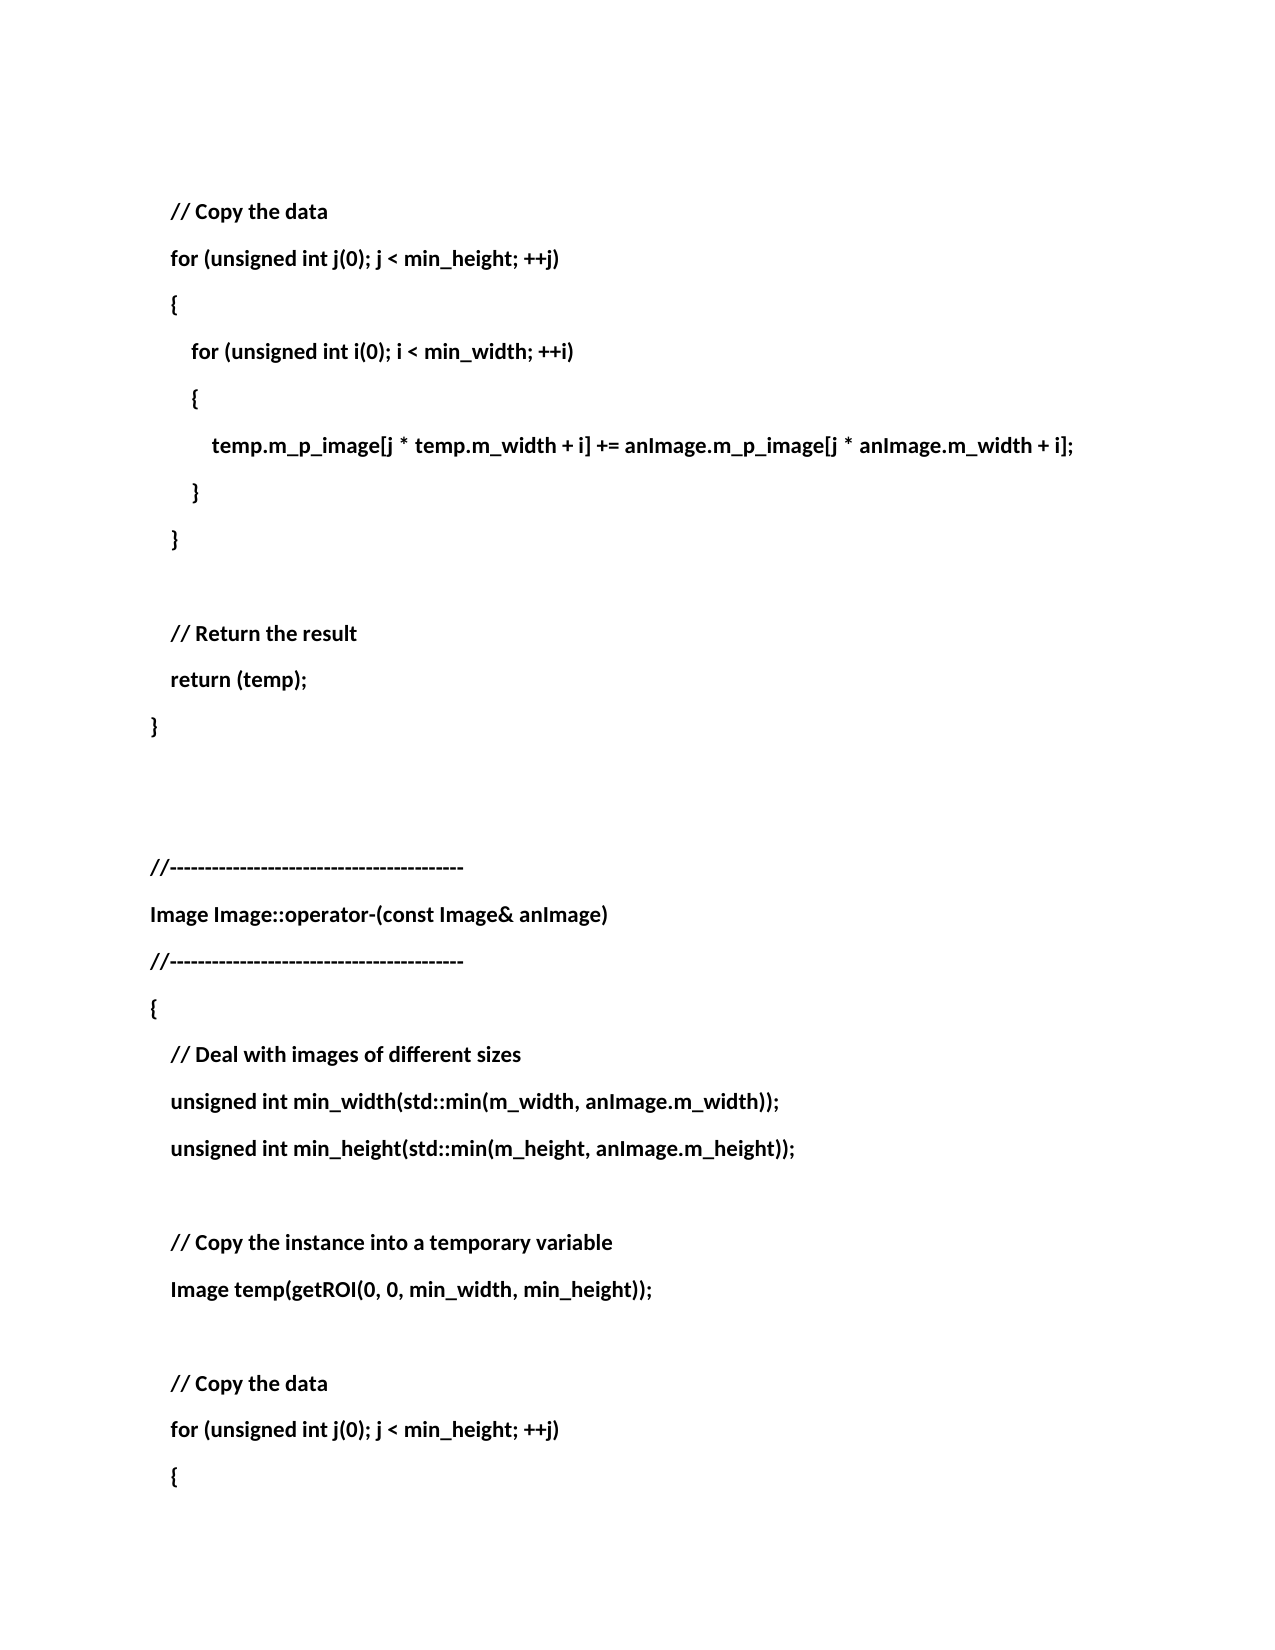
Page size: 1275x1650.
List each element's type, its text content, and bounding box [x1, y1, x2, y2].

text unsigned int min_height(std::min(m_height, anImage.m_height)); [150, 1134, 1125, 1162]
text temp.m_p_image[j * temp.m_width + i] += anImage.m_p_image[j * anImage.m_width + i]; [150, 431, 1125, 459]
text for (unsigned int j(0); j < min_height; ++j) [150, 244, 1125, 272]
text } [150, 478, 1125, 506]
text // Copy the data [150, 197, 1125, 225]
text for (unsigned int j(0); j < min_height; ++j) [150, 1416, 1125, 1444]
text //------------------------------------------ [150, 853, 1125, 881]
text unsigned int min_width(std::min(m_width, anImage.m_width)); [150, 1087, 1125, 1116]
text { [150, 384, 1125, 412]
text //------------------------------------------ [150, 947, 1125, 975]
text } [150, 525, 1125, 553]
text // Deal with images of different sizes [150, 1041, 1125, 1069]
text // Copy the instance into a temporary variable [150, 1228, 1125, 1256]
text { [150, 1462, 1125, 1491]
text // Copy the data [150, 1369, 1125, 1397]
text // Return the result [150, 619, 1125, 647]
text Image temp(getROI(0, 0, min_width, min_height)); [150, 1275, 1125, 1303]
text Image Image::operator-(const Image& anImage) [150, 900, 1125, 928]
text } [150, 712, 1125, 741]
text { [150, 291, 1125, 319]
text for (unsigned int i(0); i < min_width; ++i) [150, 337, 1125, 366]
text return (temp); [150, 666, 1125, 694]
text { [150, 994, 1125, 1022]
